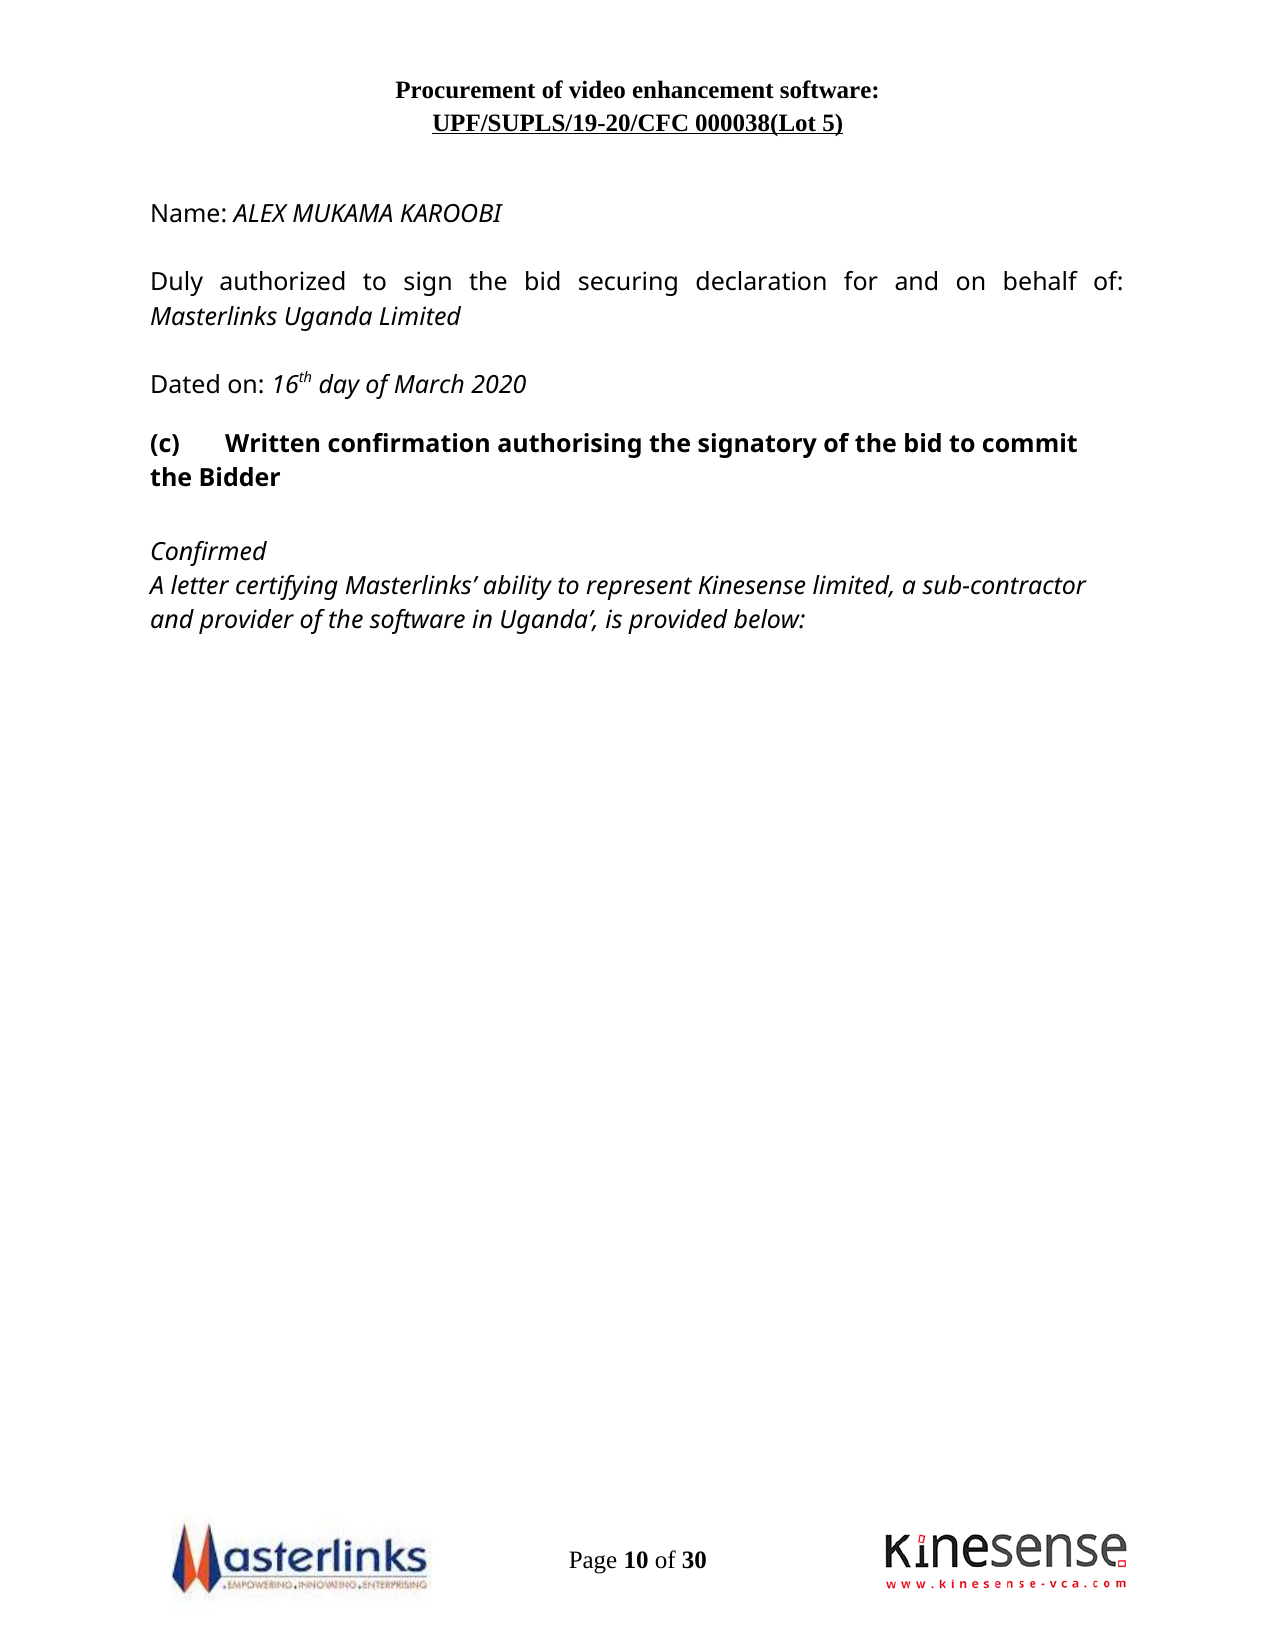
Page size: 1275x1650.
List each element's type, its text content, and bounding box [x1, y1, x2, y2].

text A letter certifying Masterlinks’ ability to represent Kinesense limited, a sub-contractor and provider of the software in Uganda’, is provided below: [150, 568, 1125, 636]
text Dated on: 16th day of March 2020 [150, 366, 1125, 400]
text Name: ALEX MUKAMA KAROOBI [150, 196, 1125, 230]
picture [150, 1509, 455, 1617]
picture [871, 1529, 1132, 1593]
subtitle (c) Written confirmation authorising the signatory of the bid to commit the Bidder [150, 425, 1125, 493]
text Duly authorized to sign the bid securing declaration for and on behalf of: Masterlinks Uganda Limited [150, 264, 1125, 332]
text Confirmed [150, 534, 1125, 568]
